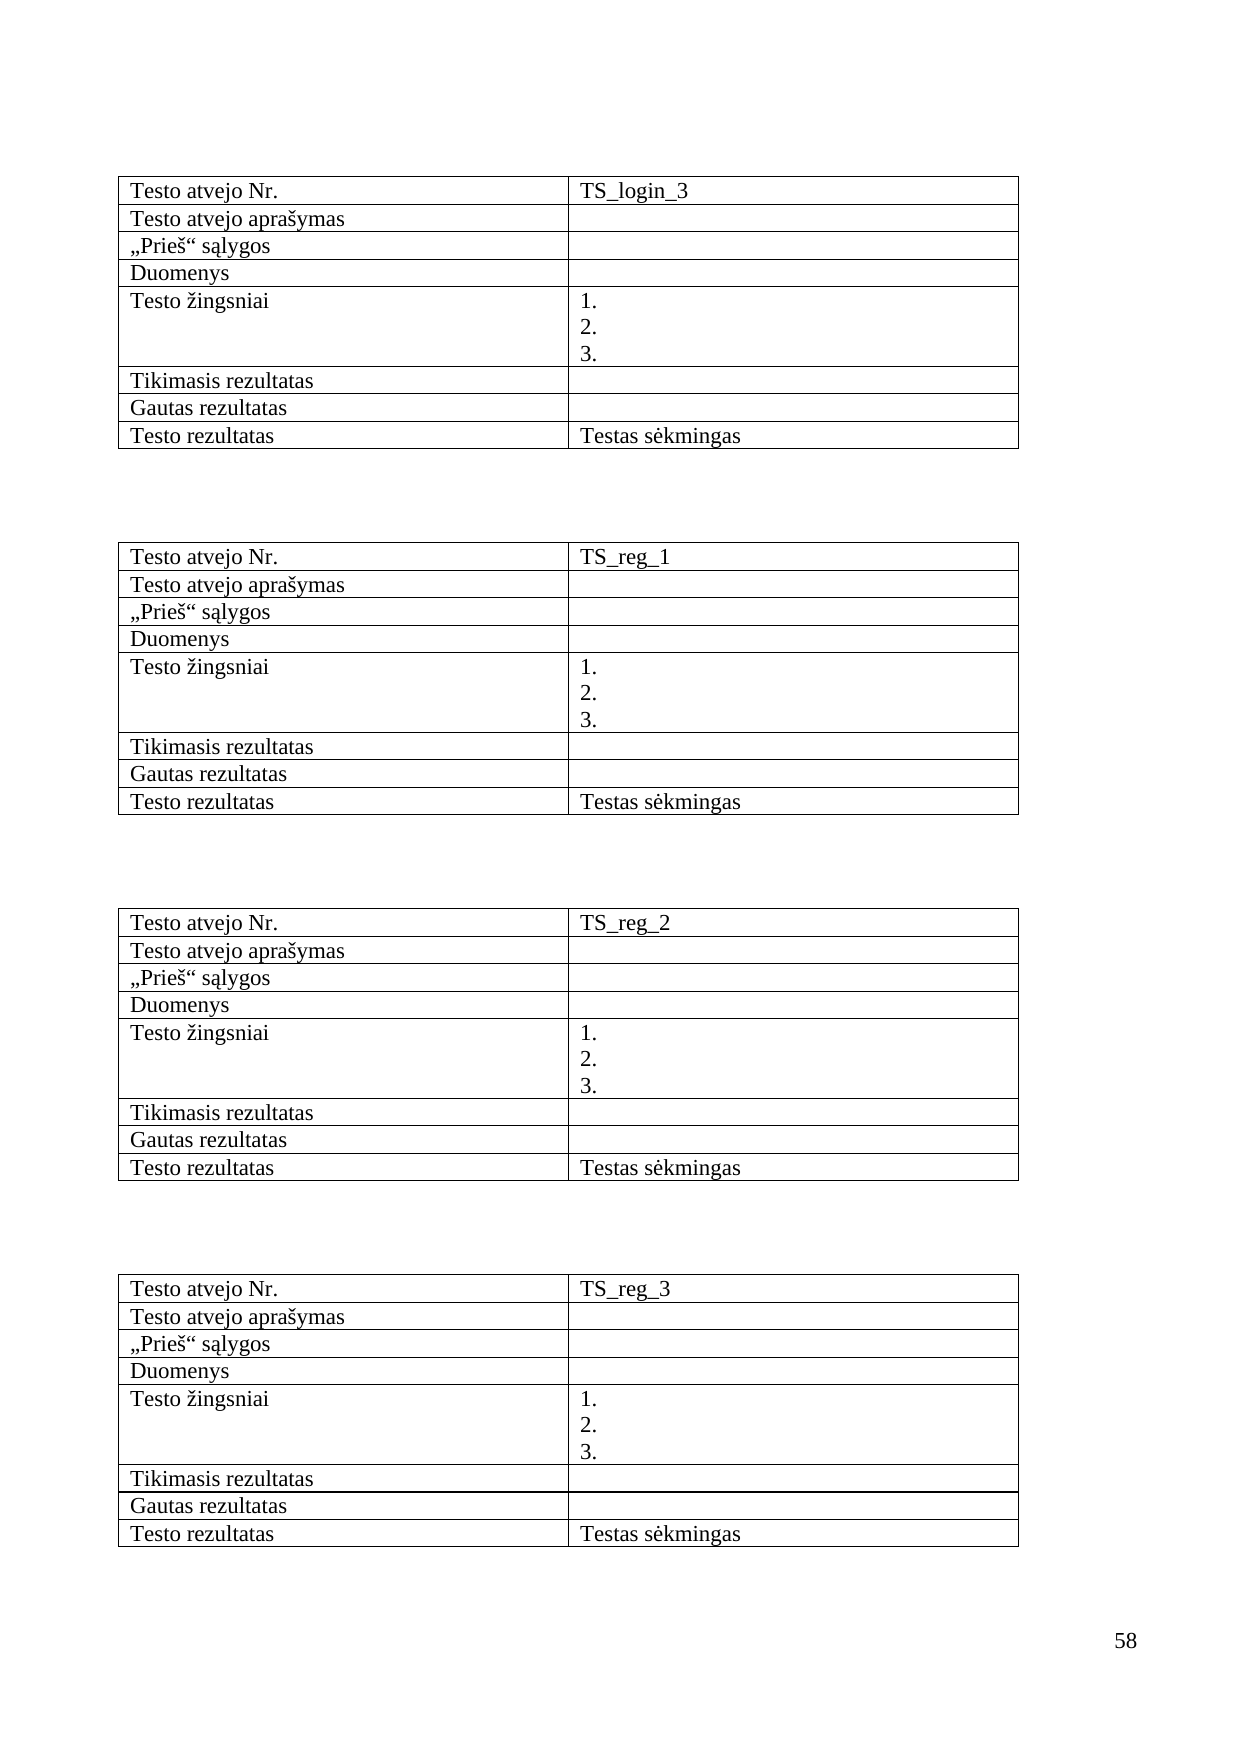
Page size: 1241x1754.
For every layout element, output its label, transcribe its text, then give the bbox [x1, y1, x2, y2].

table_cell [569, 733, 1018, 759]
table_cell Duomenys [119, 260, 568, 286]
table_cell [569, 260, 1018, 286]
table_cell Duomenys [119, 1358, 568, 1384]
table_header TS_login_3 [569, 177, 1018, 204]
table_cell [569, 937, 1018, 963]
table_cell „Prieš“ sąlygos [119, 964, 568, 991]
table_cell 1. 2. 3. [569, 653, 1018, 732]
table_cell [569, 1099, 1018, 1125]
table_cell Gautas rezultatas [119, 760, 568, 787]
table_cell [569, 394, 1018, 421]
table_header TS_reg_3 [569, 1275, 1018, 1302]
table_cell Testas sėkmingas [569, 422, 1018, 448]
table_cell Testas sėkmingas [569, 788, 1018, 814]
table_cell Testo atvejo aprašymas [119, 571, 568, 597]
table_header Testo atvejo Nr. [119, 177, 568, 204]
table_header TS_reg_1 [569, 543, 1018, 570]
table_cell Testo rezultatas [119, 1154, 568, 1180]
table_cell [569, 760, 1018, 787]
table_cell [569, 232, 1018, 258]
table_cell [569, 571, 1018, 597]
table_cell [569, 964, 1018, 991]
table_cell Testo atvejo aprašymas [119, 205, 568, 231]
table_cell Tikimasis rezultatas [119, 1465, 568, 1491]
table_cell Testo atvejo aprašymas [119, 1303, 568, 1329]
table_cell Gautas rezultatas [119, 1493, 568, 1519]
table_cell Testo rezultatas [119, 788, 568, 814]
table_cell Gautas rezultatas [119, 1126, 568, 1153]
table_cell 1. 2. 3. [569, 1019, 1018, 1098]
table_cell Testas sėkmingas [569, 1154, 1018, 1180]
table_cell Testo rezultatas [119, 1520, 568, 1546]
table_cell Duomenys [119, 626, 568, 652]
table_cell Tikimasis rezultatas [119, 733, 568, 759]
table_cell Duomenys [119, 992, 568, 1018]
table_cell [569, 367, 1018, 393]
table_cell [569, 1330, 1018, 1357]
table_cell [569, 626, 1018, 652]
table_cell [569, 598, 1018, 624]
table_cell Testo žingsniai [119, 287, 568, 366]
table_cell Testo žingsniai [119, 1019, 568, 1098]
table_cell „Prieš“ sąlygos [119, 232, 568, 258]
table_cell [569, 1493, 1018, 1519]
table_cell Gautas rezultatas [119, 394, 568, 421]
table_header Testo atvejo Nr. [119, 909, 568, 936]
table_header Testo atvejo Nr. [119, 1275, 568, 1302]
table_header TS_reg_2 [569, 909, 1018, 936]
table_cell Testo atvejo aprašymas [119, 937, 568, 963]
table_cell Tikimasis rezultatas [119, 367, 568, 393]
table_cell Testo žingsniai [119, 1385, 568, 1464]
table_cell Testo rezultatas [119, 422, 568, 448]
table_cell [569, 1303, 1018, 1329]
table_header Testo atvejo Nr. [119, 543, 568, 570]
table_cell [569, 1465, 1018, 1491]
table_cell Testo žingsniai [119, 653, 568, 732]
table_cell [569, 1358, 1018, 1384]
table_cell „Prieš“ sąlygos [119, 1330, 568, 1357]
table_cell [569, 1126, 1018, 1153]
table_cell 1. 2. 3. [569, 287, 1018, 366]
table_cell [569, 992, 1018, 1018]
table_cell 1. 2. 3. [569, 1385, 1018, 1464]
table_cell [569, 205, 1018, 231]
table_cell „Prieš“ sąlygos [119, 598, 568, 624]
table_cell Testas sėkmingas [569, 1520, 1018, 1546]
table_cell Tikimasis rezultatas [119, 1099, 568, 1125]
